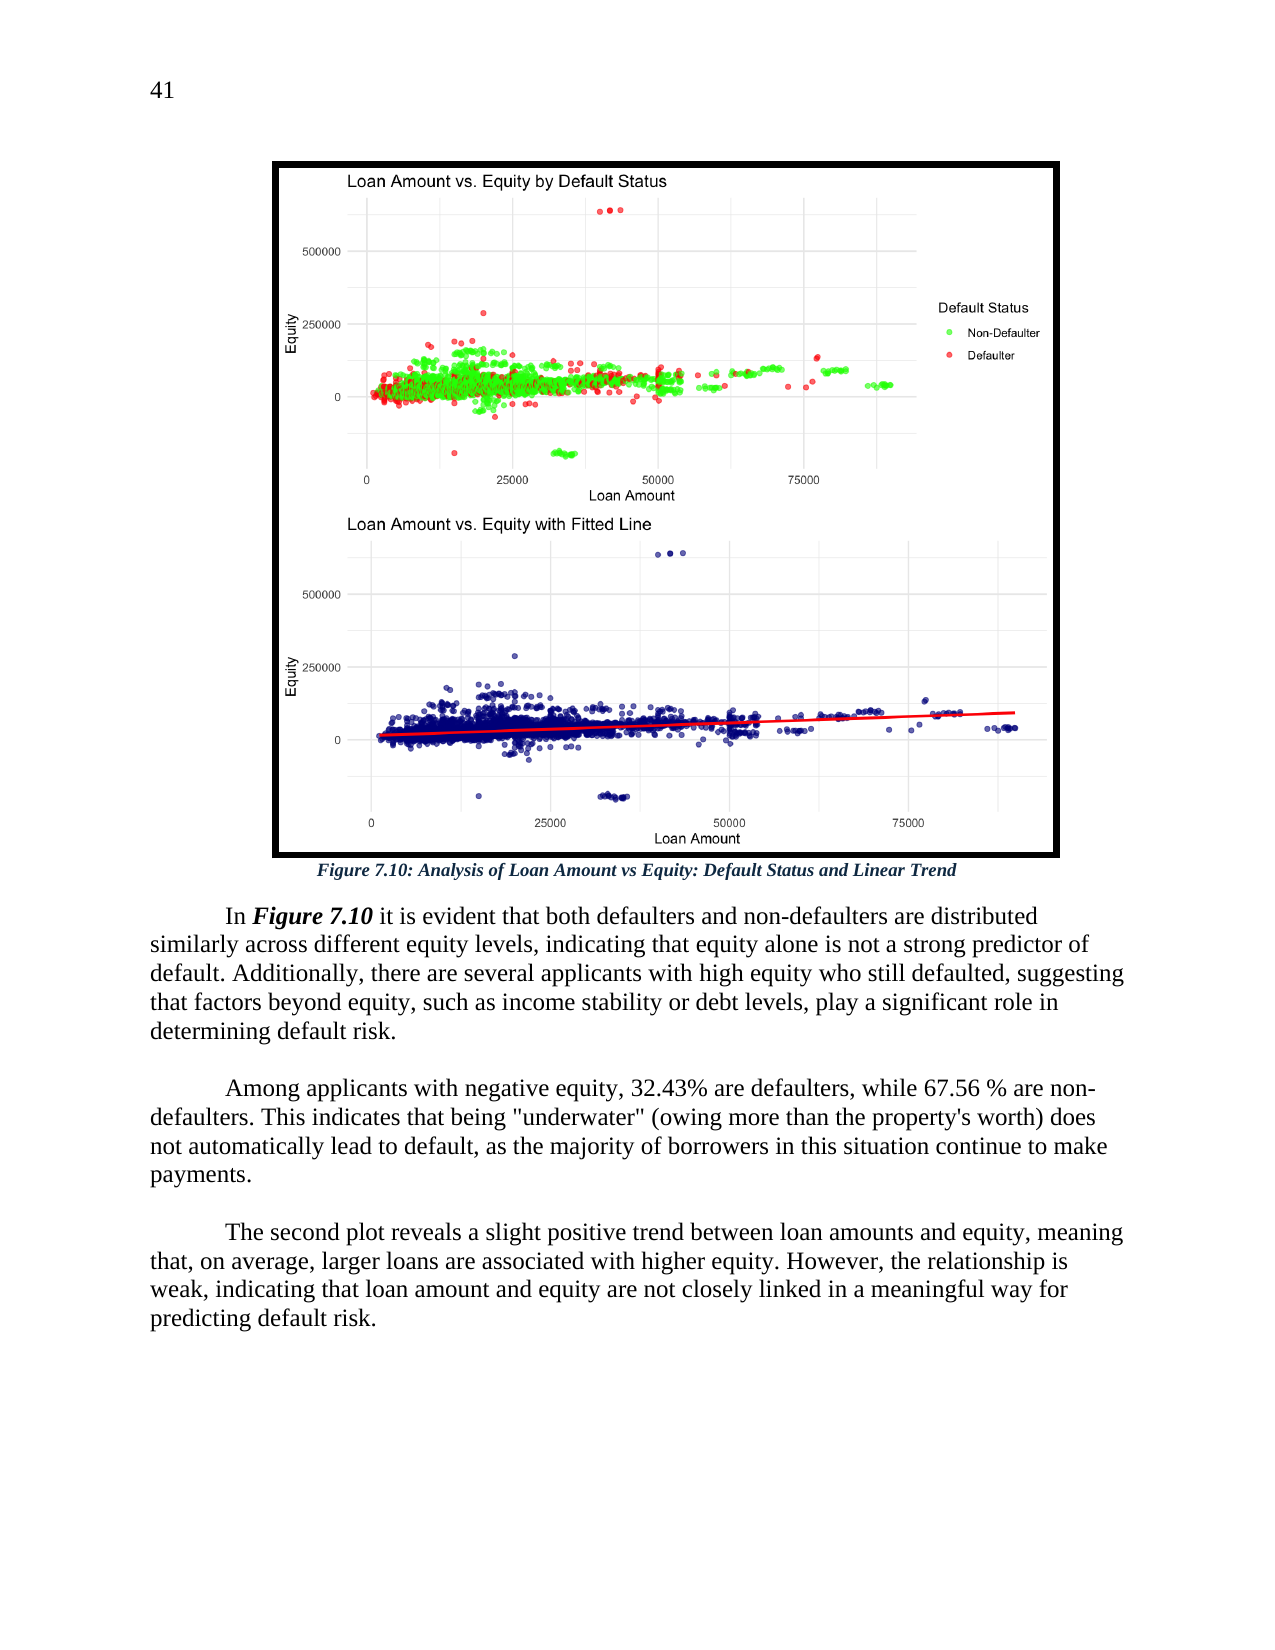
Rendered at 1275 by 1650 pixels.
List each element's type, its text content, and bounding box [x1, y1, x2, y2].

picture [279, 168, 1053, 852]
text In Figure 7.10 it is evident that both defaulters and non-defaulters are distributed similarly across different equity levels, indicating that equity alone is not a strong predictor of default. Additionally, there are several applicants with high equity who still defaulted, suggesting that factors beyond equity, such as income stability or debt levels, play a significant role in determining default risk. [150, 901, 1125, 1044]
text The second plot reveals a slight positive trend between loan amounts and equity, meaning that, on average, larger loans are associated with higher equity. However, the relationship is weak, indicating that loan amount and equity are not closely linked in a meaningful way for predicting default risk. [150, 1217, 1125, 1332]
text Among applicants with negative equity, 32.43% are defaulters, while 67.56 % are non-defaulters. This indicates that being "underwater" (owing more than the property's worth) does not automatically lead to default, as the majority of borrowers in this situation continue to make payments. [150, 1073, 1125, 1188]
subtitle Figure 7.10: Analysis of Loan Amount vs Equity: Default Status and Linear Trend [150, 858, 1125, 880]
